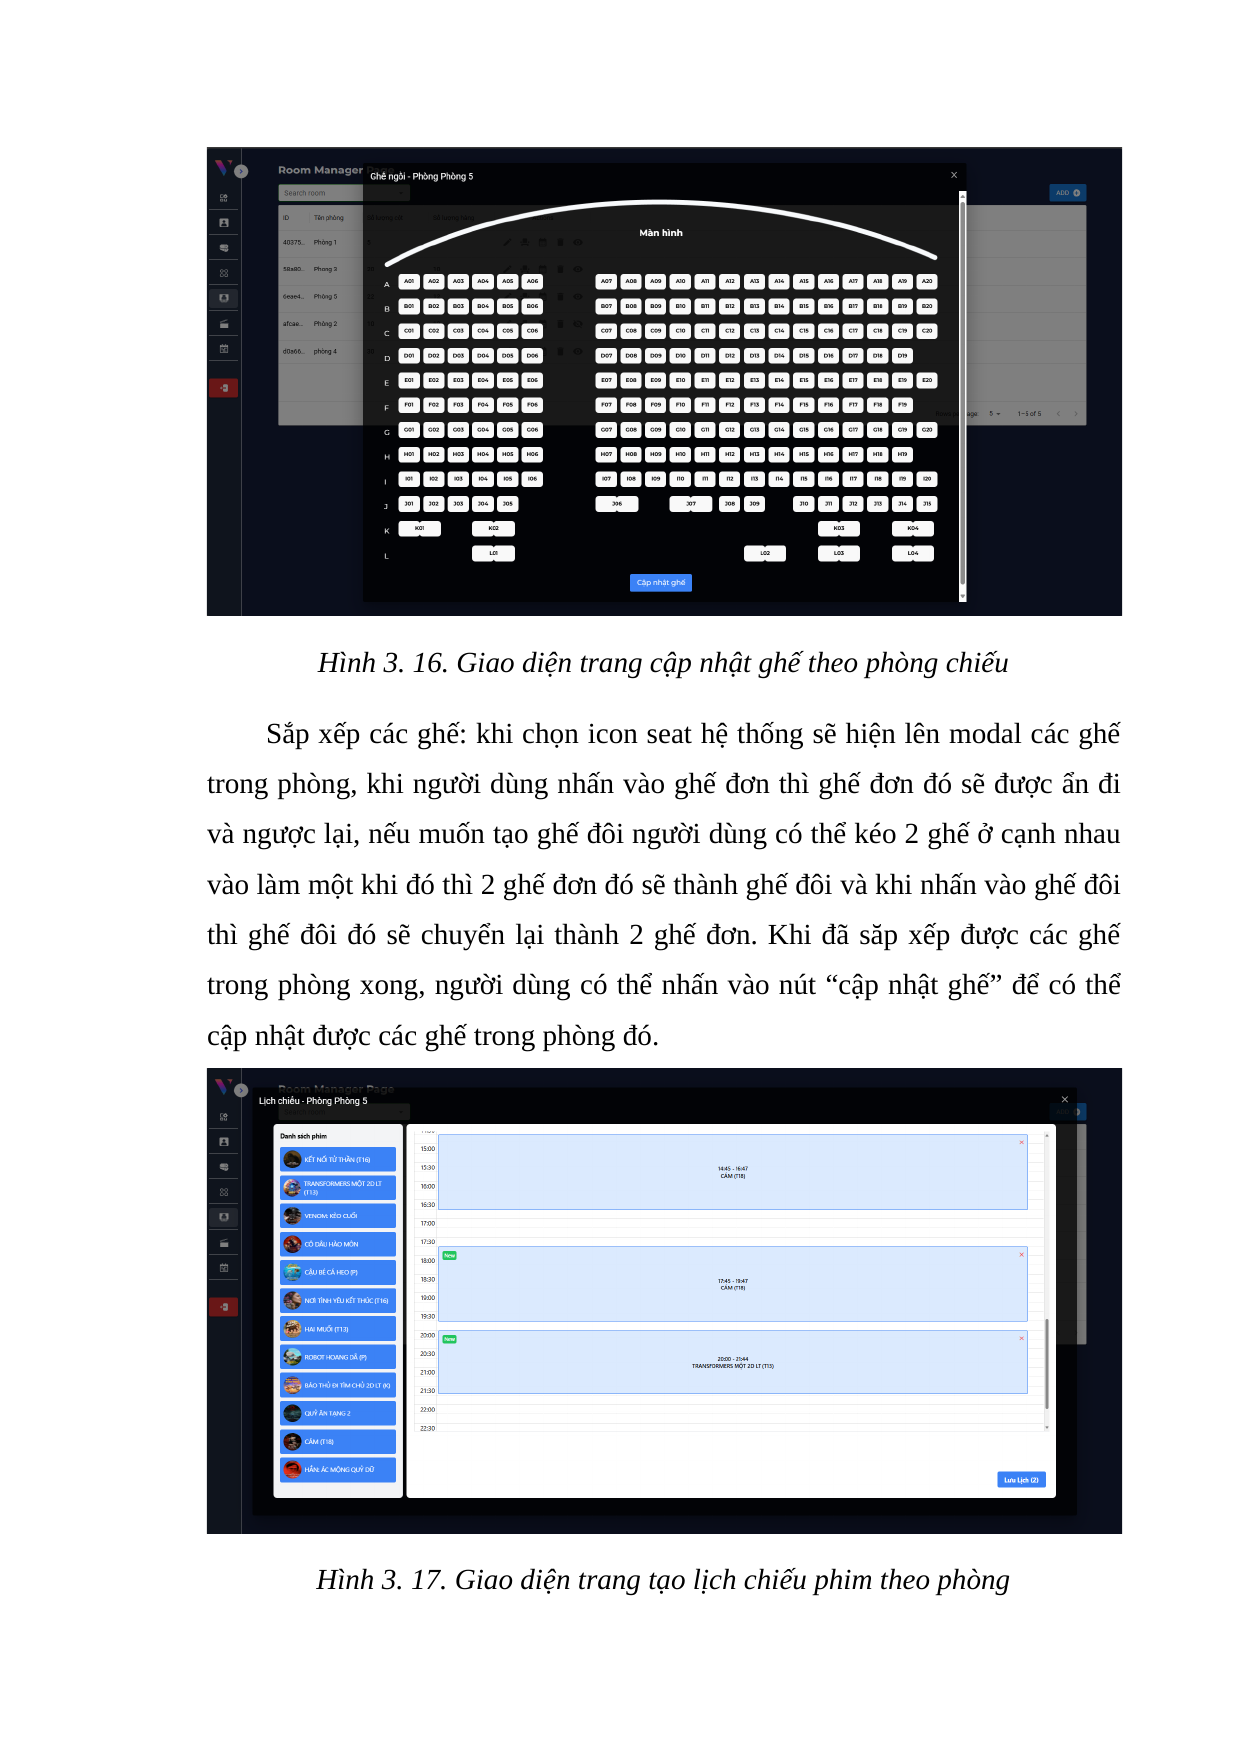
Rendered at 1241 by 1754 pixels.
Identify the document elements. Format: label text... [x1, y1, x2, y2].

picture [206, 1068, 1123, 1534]
text Sắp xếp các ghế: khi chọn icon seat hệ thống sẽ hiện lên modal các ghế trong phòng, khi người dùng nhấn vào ghế đơn thì ghế đơn đó sẽ được ẩn đi và ngược lại, nếu muốn tạo ghế đôi người dùng có thể kéo 2 ghế ở cạnh nhau vào làm một khi đó thì 2 ghế đơn đó sẽ thành ghế đôi và khi nhấn vào ghế đôi thì ghế đôi đó sẽ chuyển lại thành 2 ghế đơn. Khi đã săp xếp được các ghế trong phòng xong, người dùng có thể nhấn vào nút “cập nhật ghế” để có thể cập nhật được các ghế trong phòng đó. [207, 716, 1122, 1051]
picture [206, 147, 1123, 616]
